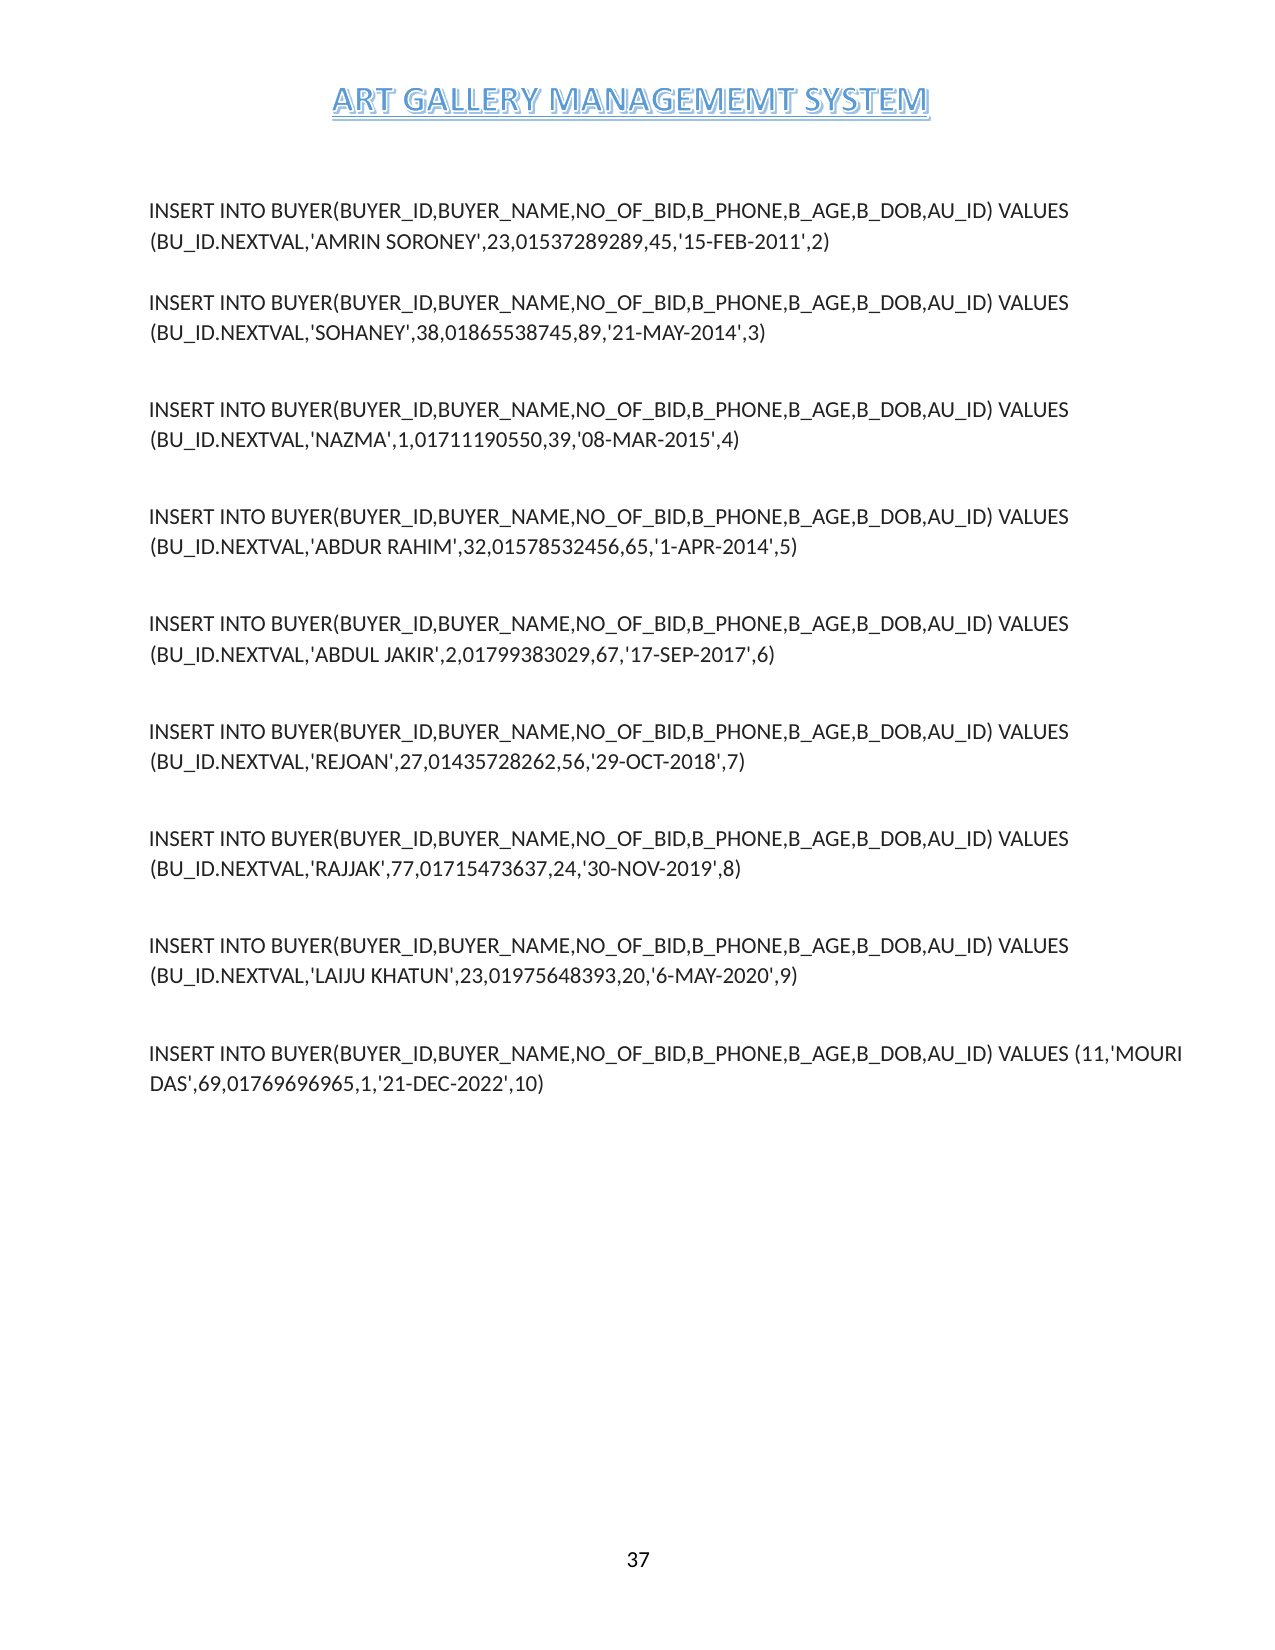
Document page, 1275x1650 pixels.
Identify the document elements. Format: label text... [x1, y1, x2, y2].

text INSERT INTO BUYER(BUYER_ID,BUYER_NAME,NO_OF_BID,B_PHONE,B_AGE,B_DOB,AU_ID) VALUES (11,'MOURI DAS',69,01769696965,1,'21-DEC-2022',10) [148, 1039, 1232, 1097]
text INSERT INTO BUYER(BUYER_ID,BUYER_NAME,NO_OF_BID,B_PHONE,B_AGE,B_DOB,AU_ID) VALUES (BU_ID.NEXTVAL,'SOHANEY',38,01865538745,89,'21-MAY-2014',3) [148, 288, 1232, 346]
picture [346, 86, 356, 109]
picture [558, 86, 570, 99]
picture [612, 86, 620, 98]
picture [331, 86, 338, 106]
text INSERT INTO BUYER(BUYER_ID,BUYER_NAME,NO_OF_BID,B_PHONE,B_AGE,B_DOB,AU_ID) VALUES (BU_ID.NEXTVAL,'NAZMA',1,01711190550,39,'08-MAR-2015',4) [148, 395, 1232, 453]
picture [578, 86, 587, 109]
text INSERT INTO BUYER(BUYER_ID,BUYER_NAME,NO_OF_BID,B_PHONE,B_AGE,B_DOB,AU_ID) VALUES (BU_ID.NEXTVAL,'ABDUL JAKIR',2,01799383029,67,'17-SEP-2017',6) [148, 609, 1232, 668]
picture [828, 86, 835, 93]
text INSERT INTO BUYER(BUYER_ID,BUYER_NAME,NO_OF_BID,B_PHONE,B_AGE,B_DOB,AU_ID) VALUES (BU_ID.NEXTVAL,'LAIJU KHATUN',23,01975648393,20,'6-MAY-2020',9) [148, 931, 1232, 990]
picture [410, 86, 433, 108]
picture [754, 86, 766, 100]
text INSERT INTO BUYER(BUYER_ID,BUYER_NAME,NO_OF_BID,B_PHONE,B_AGE,B_DOB,AU_ID) VALUES (BU_ID.NEXTVAL,'ABDUR RAHIM',32,01578532456,65,'1-APR-2014',5) [148, 502, 1232, 561]
picture [526, 86, 533, 94]
picture [595, 86, 605, 109]
text INSERT INTO BUYER(BUYER_ID,BUYER_NAME,NO_OF_BID,B_PHONE,B_AGE,B_DOB,AU_ID) VALUES (BU_ID.NEXTVAL,'REJOAN',27,01435728262,56,'29-OCT-2018',7) [148, 717, 1232, 775]
picture [330, 61, 985, 149]
text INSERT INTO BUYER(BUYER_ID,BUYER_NAME,NO_OF_BID,B_PHONE,B_AGE,B_DOB,AU_ID) VALUES (BU_ID.NEXTVAL,'AMRIN SORONEY',23,01537289289,45,'15-FEB-2011',2) [148, 197, 1232, 255]
text INSERT INTO BUYER(BUYER_ID,BUYER_NAME,NO_OF_BID,B_PHONE,B_AGE,B_DOB,AU_ID) VALUES (BU_ID.NEXTVAL,'RAJJAK',77,01715473637,24,'30-NOV-2019',8) [148, 824, 1232, 882]
picture [457, 86, 466, 107]
picture [703, 86, 715, 99]
